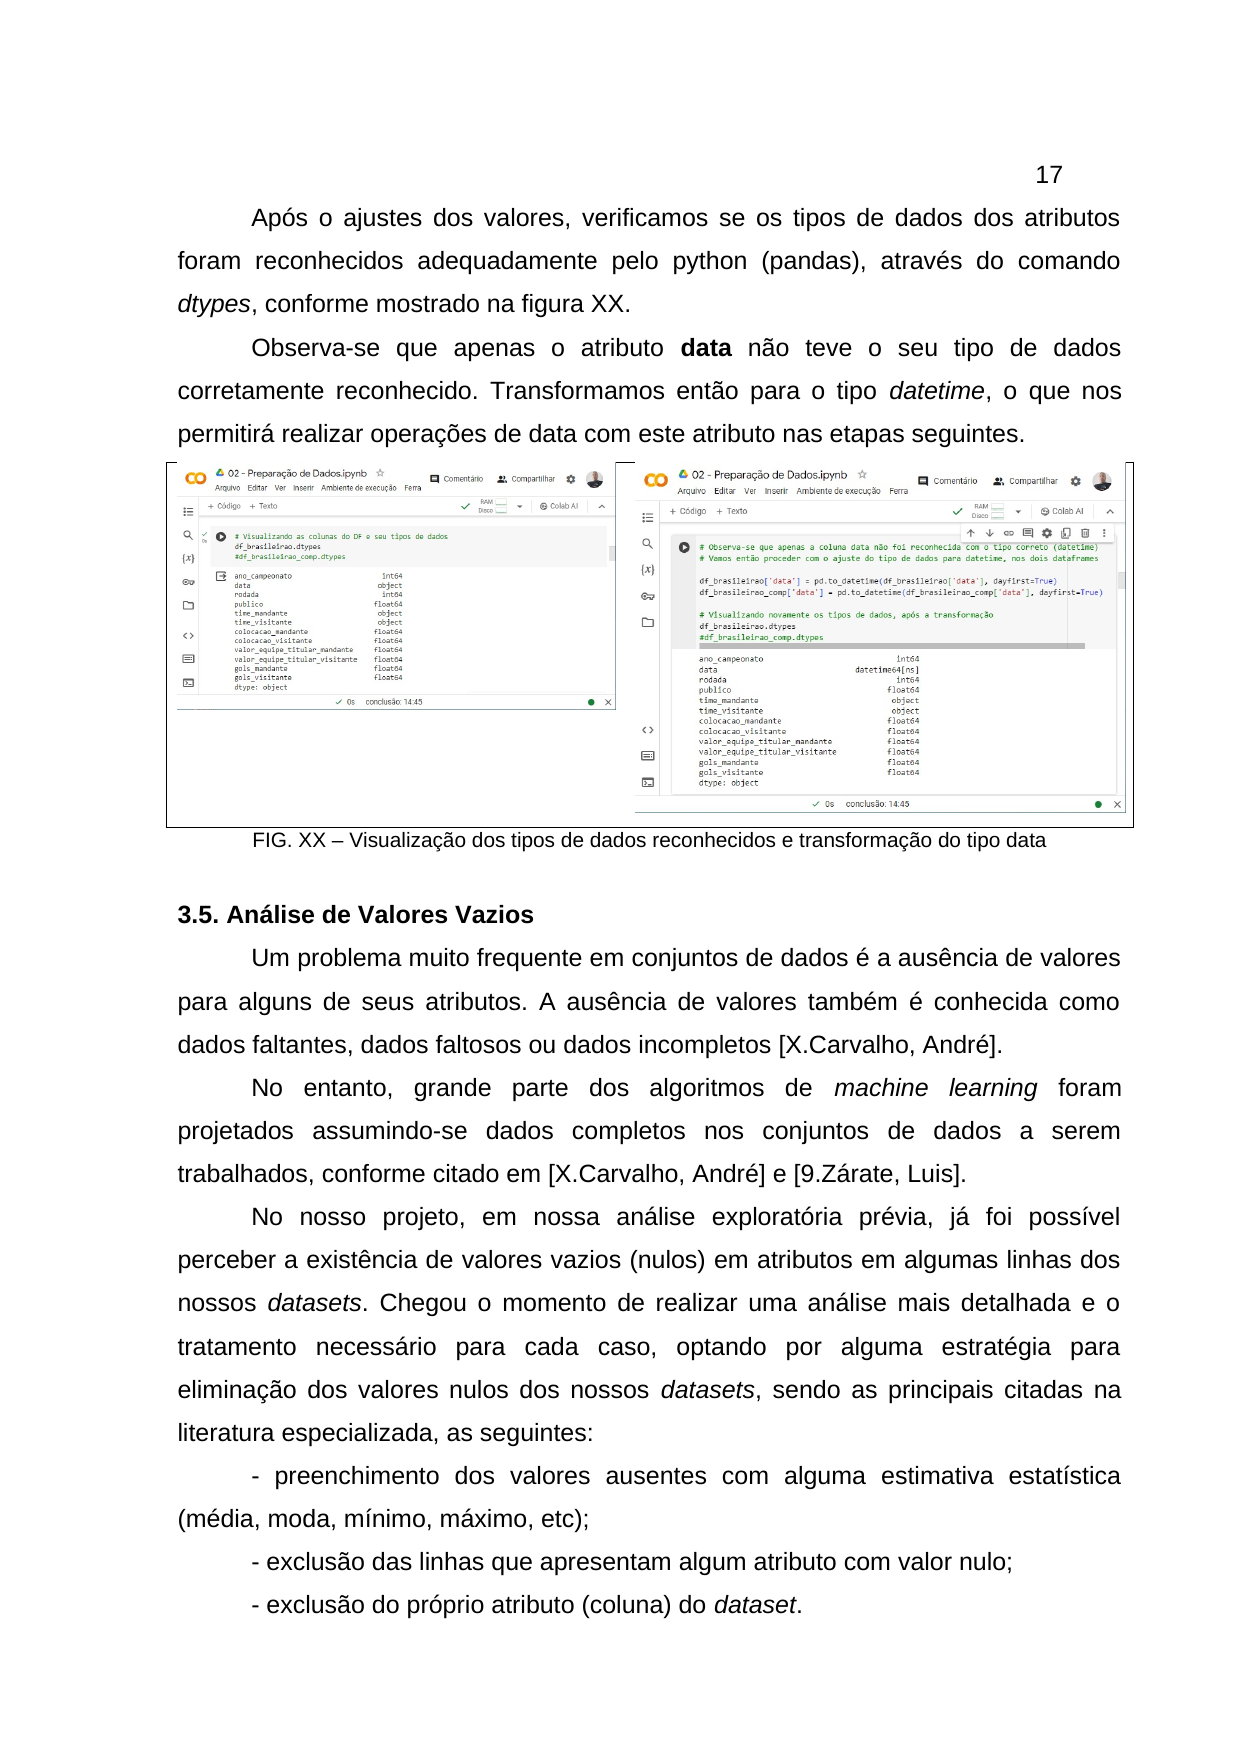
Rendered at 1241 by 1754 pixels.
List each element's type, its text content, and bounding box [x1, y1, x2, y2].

text No nosso projeto, em nossa análise exploratória prévia, já foi possível perceber a existência de valores vazios (nulos) em atributos em algumas linhas dos nossos datasets. Chegou o momento de realizar uma análise mais detalhada e o tratamento necessário para cada caso, optando por alguma estratégia para eliminação dos valores nulos dos nossos datasets, sendo as principais citadas na literatura especializada, as seguintes: [177, 1202, 1122, 1446]
text - exclusão das linhas que apresentam algum atributo com valor nulo; [177, 1547, 1122, 1576]
text No entanto, grande parte dos algoritmos de machine learning foram projetados assumindo-se dados completos nos conjuntos de dados a serem trabalhados, conforme citado em [X.Carvalho, André] e [9.Zárate, Luis]. [177, 1073, 1122, 1188]
text Observa-se que apenas o atributo data não teve o seu tipo de dados corretamente reconhecido. Transformamos então para o tipo datetime, o que nos permitirá realizar operações de data com este atributo nas etapas seguintes. [177, 332, 1122, 447]
table_header [167, 463, 624, 827]
text - exclusão do próprio atributo (coluna) do dataset. [177, 1590, 1122, 1619]
subtitle 3.5. Análise de Valores Vazios [177, 900, 1122, 929]
table_header [625, 463, 1133, 827]
picture [635, 462, 1126, 813]
text FIG. XX – Visualização dos tipos de dados reconhecidos e transformação do tipo data [177, 828, 1122, 852]
text Um problema muito frequente em conjuntos de dados é a ausência de valores para alguns de seus atributos. A ausência de valores também é conhecida como dados faltantes, dados faltosos ou dados incompletos [X.Carvalho, André]. [177, 943, 1122, 1058]
text - preenchimento dos valores ausentes com alguma estimativa estatística (média, moda, mínimo, máximo, etc); [177, 1461, 1122, 1533]
text Após o ajustes dos valores, verificamos se os tipos de dados dos atributos foram reconhecidos adequadamente pelo python (pandas), através do comando dtypes, conforme mostrado na figura XX. [177, 203, 1122, 318]
picture [177, 462, 616, 710]
